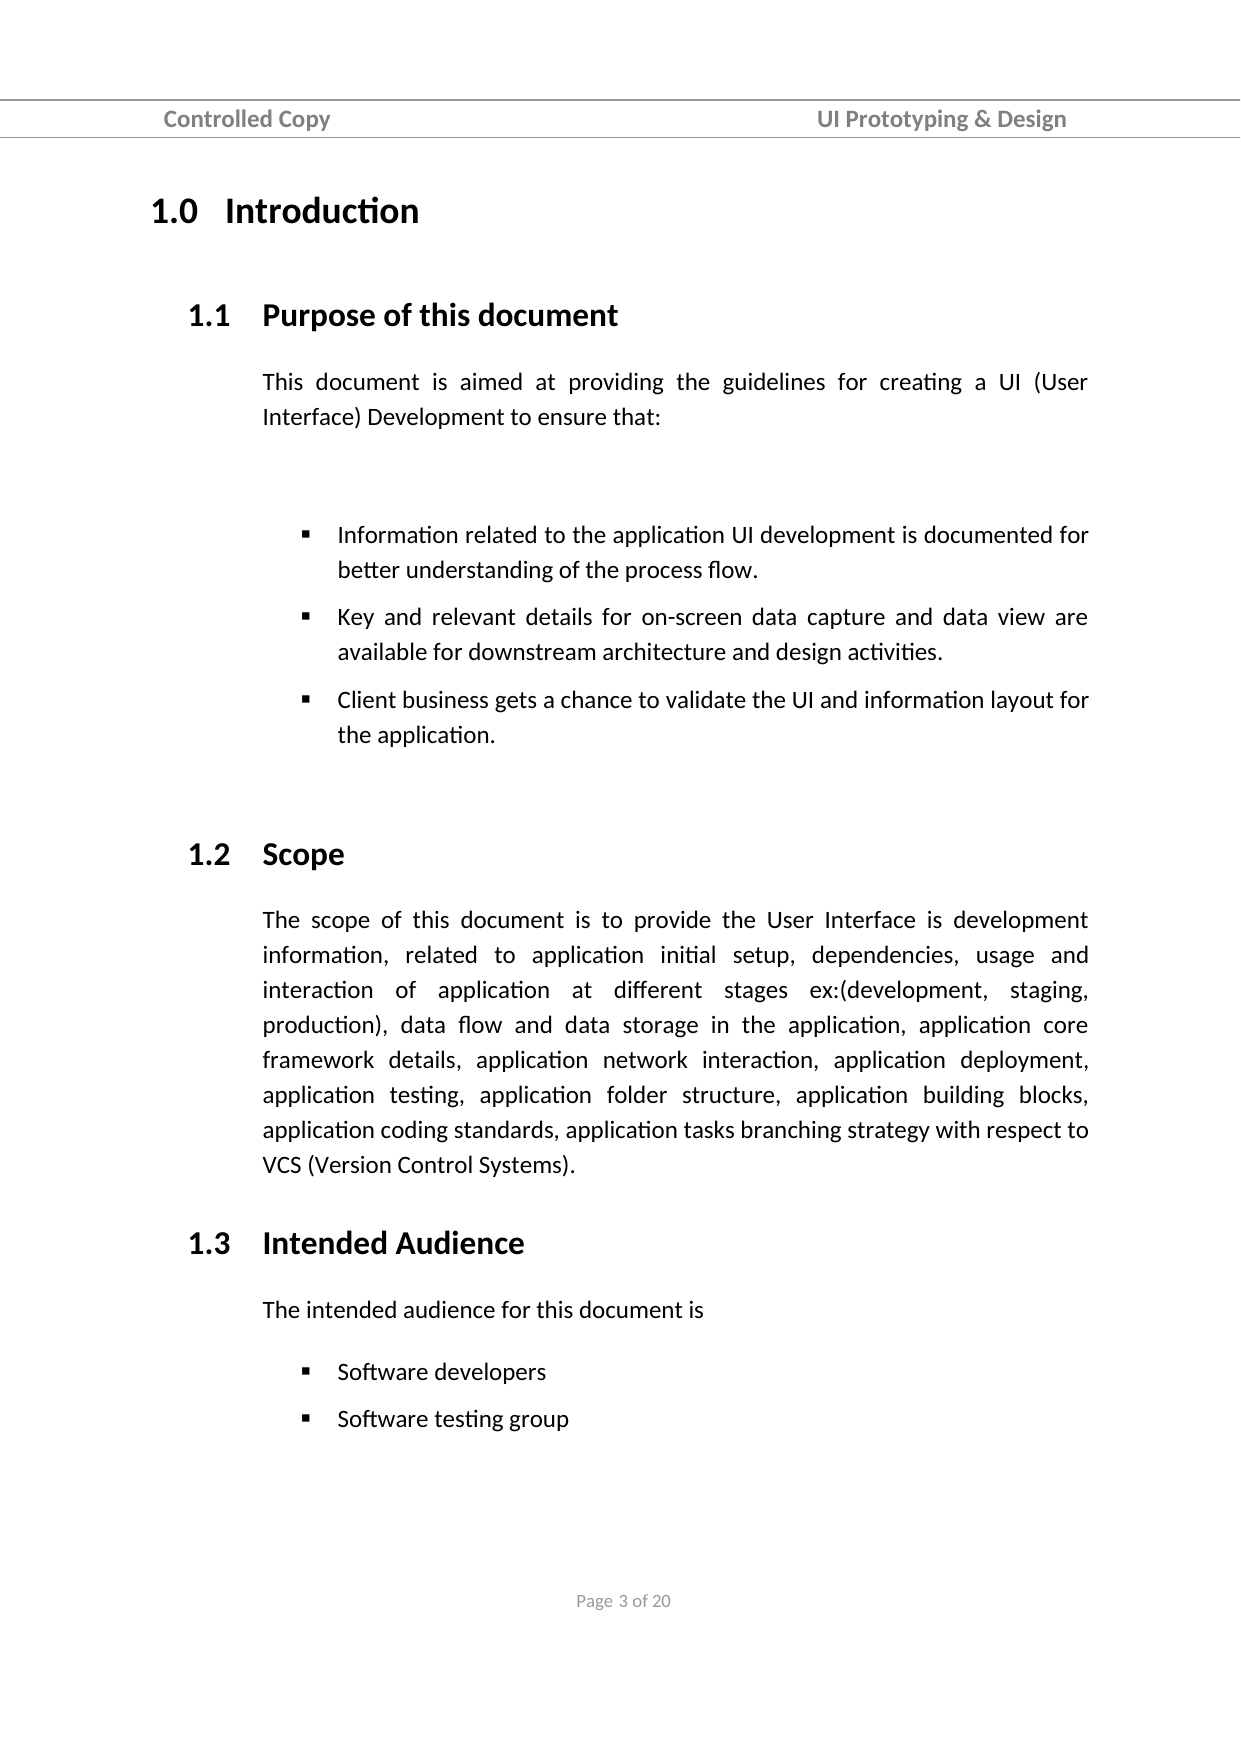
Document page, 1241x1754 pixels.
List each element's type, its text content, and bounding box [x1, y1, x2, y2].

text The scope of this document is to provide the User Interface is development information, related to application initial setup, dependencies, usage and interaction of application at different stages ex:(development, staging, production), data flow and data storage in the application, application core framework details, application network interaction, application deployment, application testing, application folder structure, application building blocks, application coding standards, application tasks branching strategy with respect to VCS (Version Control Systems). [262, 904, 1090, 1180]
text Client business gets a chance to validate the UI and information layout for the application. [300, 684, 1090, 749]
text Software testing group [300, 1403, 1090, 1434]
text Key and relevant details for on-screen data capture and data view are available for downstream architecture and design activities. [300, 602, 1090, 667]
text This document is aimed at providing the guidelines for creating a UI (User Interface) Development to ensure that: [262, 366, 1090, 432]
text Information related to the application UI development is documented for better understanding of the process flow. [300, 519, 1090, 584]
subtitle Scope [187, 833, 1090, 873]
text The intended audience for this document is [262, 1294, 1090, 1324]
text Software developers [300, 1356, 1090, 1386]
subtitle Intended Audience [187, 1222, 1090, 1263]
subtitle Introduction [150, 187, 1090, 233]
subtitle Purpose of this document [187, 294, 1090, 335]
